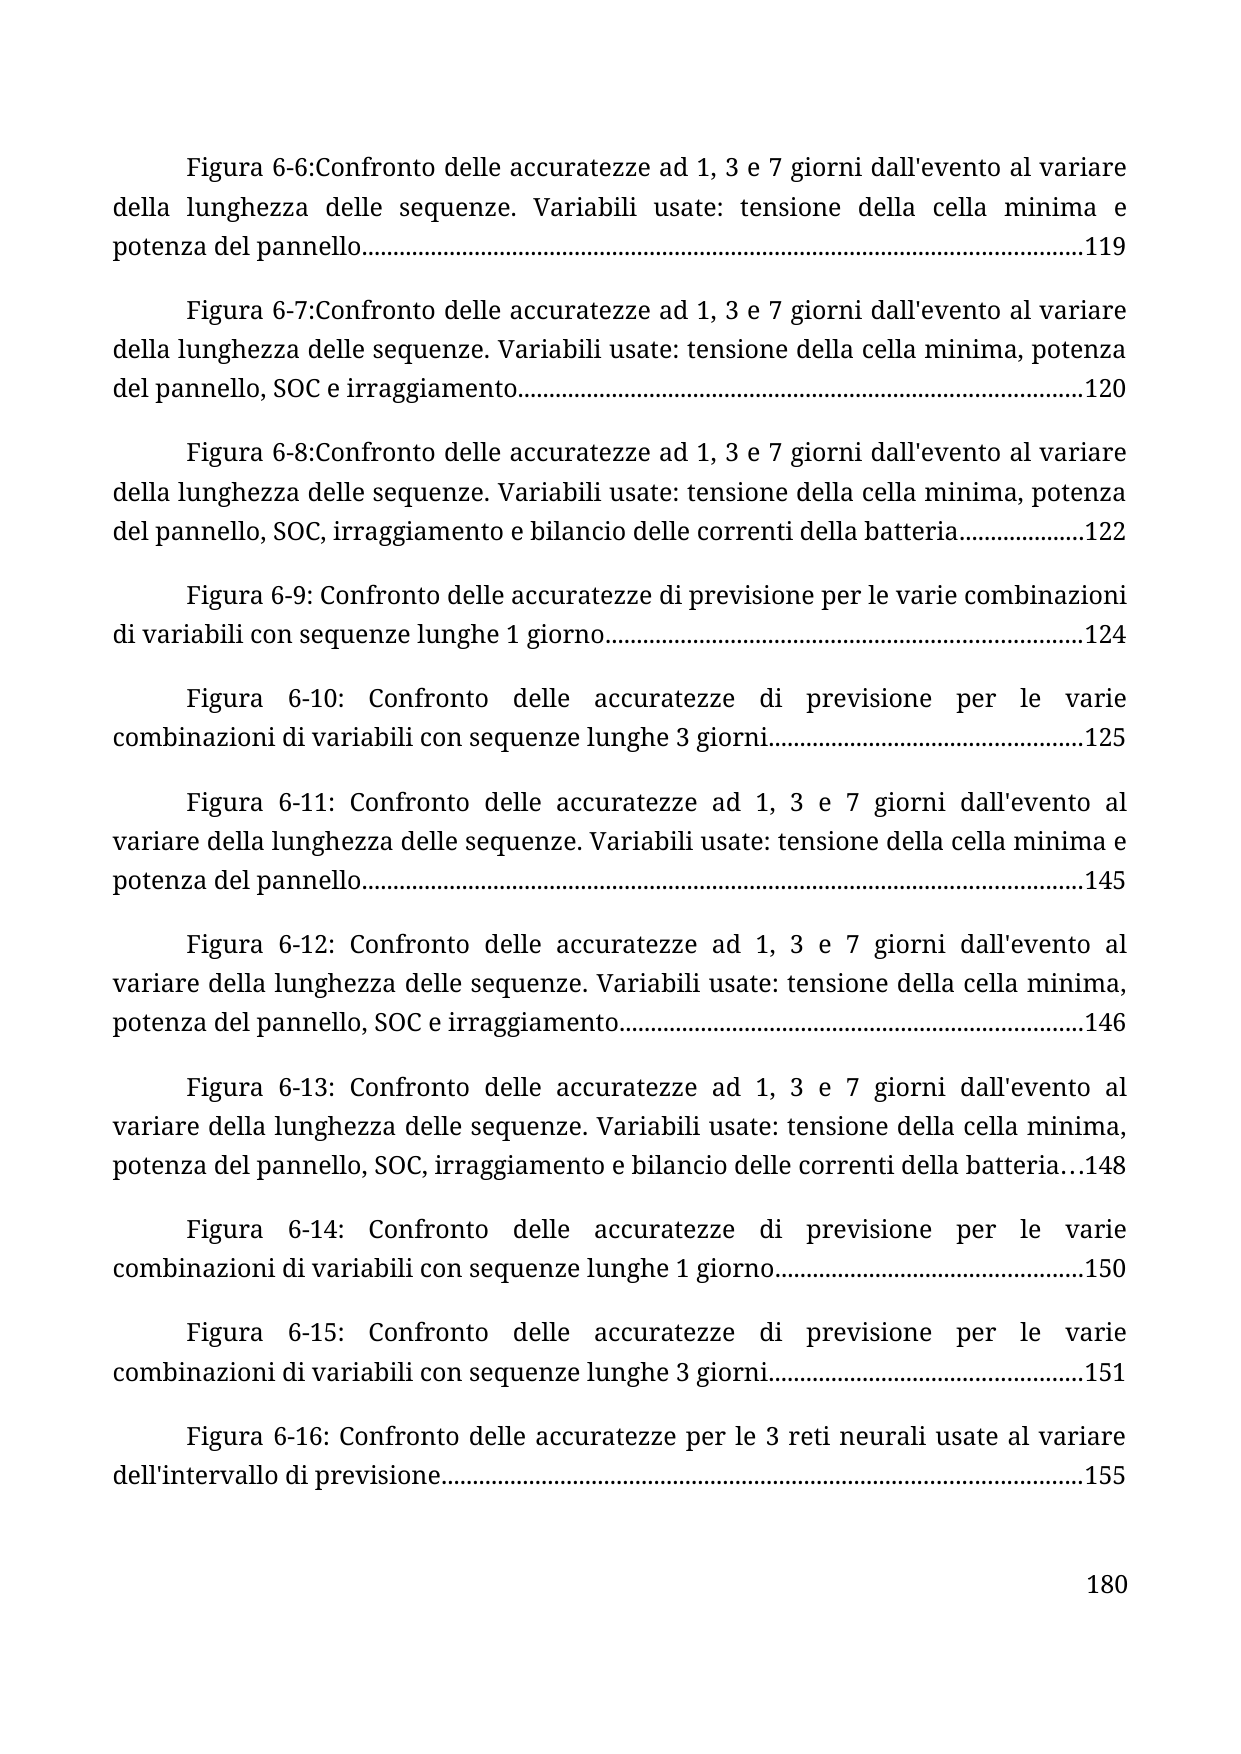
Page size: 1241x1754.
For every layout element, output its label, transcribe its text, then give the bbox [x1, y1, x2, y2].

text Figura 6-16: Confronto delle accuratezze per le 3 reti neurali usate al variare dell'intervallo di previsione 155 [112, 1418, 1128, 1492]
text Figura 6-10: Confronto delle accuratezze di previsione per le varie combinazioni di variabili con sequenze lunghe 3 giorni 125 [112, 681, 1128, 754]
text Figura 6-8:Confronto delle accuratezze ad 1, 3 e 7 giorni dall'evento al variare della lunghezza delle sequenze. Variabili usate: tensione della cella minima, potenza del pannello, SOC, irraggiamento e bilancio delle correnti della batteria 122 [112, 435, 1128, 547]
text Figura 6-14: Confronto delle accuratezze di previsione per le varie combinazioni di variabili con sequenze lunghe 1 giorno 150 [112, 1212, 1128, 1285]
text Figura 6-7:Confronto delle accuratezze ad 1, 3 e 7 giorni dall'evento al variare della lunghezza delle sequenze. Variabili usate: tensione della cella minima, potenza del pannello, SOC e irraggiamento 120 [112, 292, 1128, 405]
text Figura 6-11: Confronto delle accuratezze ad 1, 3 e 7 giorni dall'evento al variare della lunghezza delle sequenze. Variabili usate: tensione della cella minima e potenza del pannello 145 [112, 784, 1128, 897]
text Figura 6-9: Confronto delle accuratezze di previsione per le varie combinazioni di variabili con sequenze lunghe 1 giorno 124 [112, 577, 1128, 651]
text Figura 6-13: Confronto delle accuratezze ad 1, 3 e 7 giorni dall'evento al variare della lunghezza delle sequenze. Variabili usate: tensione della cella minima, potenza del pannello, SOC, irraggiamento e bilancio delle correnti della batteria 148 [112, 1069, 1128, 1182]
text Figura 6-6:Confronto delle accuratezze ad 1, 3 e 7 giorni dall'evento al variare della lunghezza delle sequenze. Variabili usate: tensione della cella minima e potenza del pannello 119 [112, 150, 1128, 262]
text Figura 6-12: Confronto delle accuratezze ad 1, 3 e 7 giorni dall'evento al variare della lunghezza delle sequenze. Variabili usate: tensione della cella minima, potenza del pannello, SOC e irraggiamento 146 [112, 927, 1128, 1039]
text Figura 6-15: Confronto delle accuratezze di previsione per le varie combinazioni di variabili con sequenze lunghe 3 giorni 151 [112, 1315, 1128, 1388]
